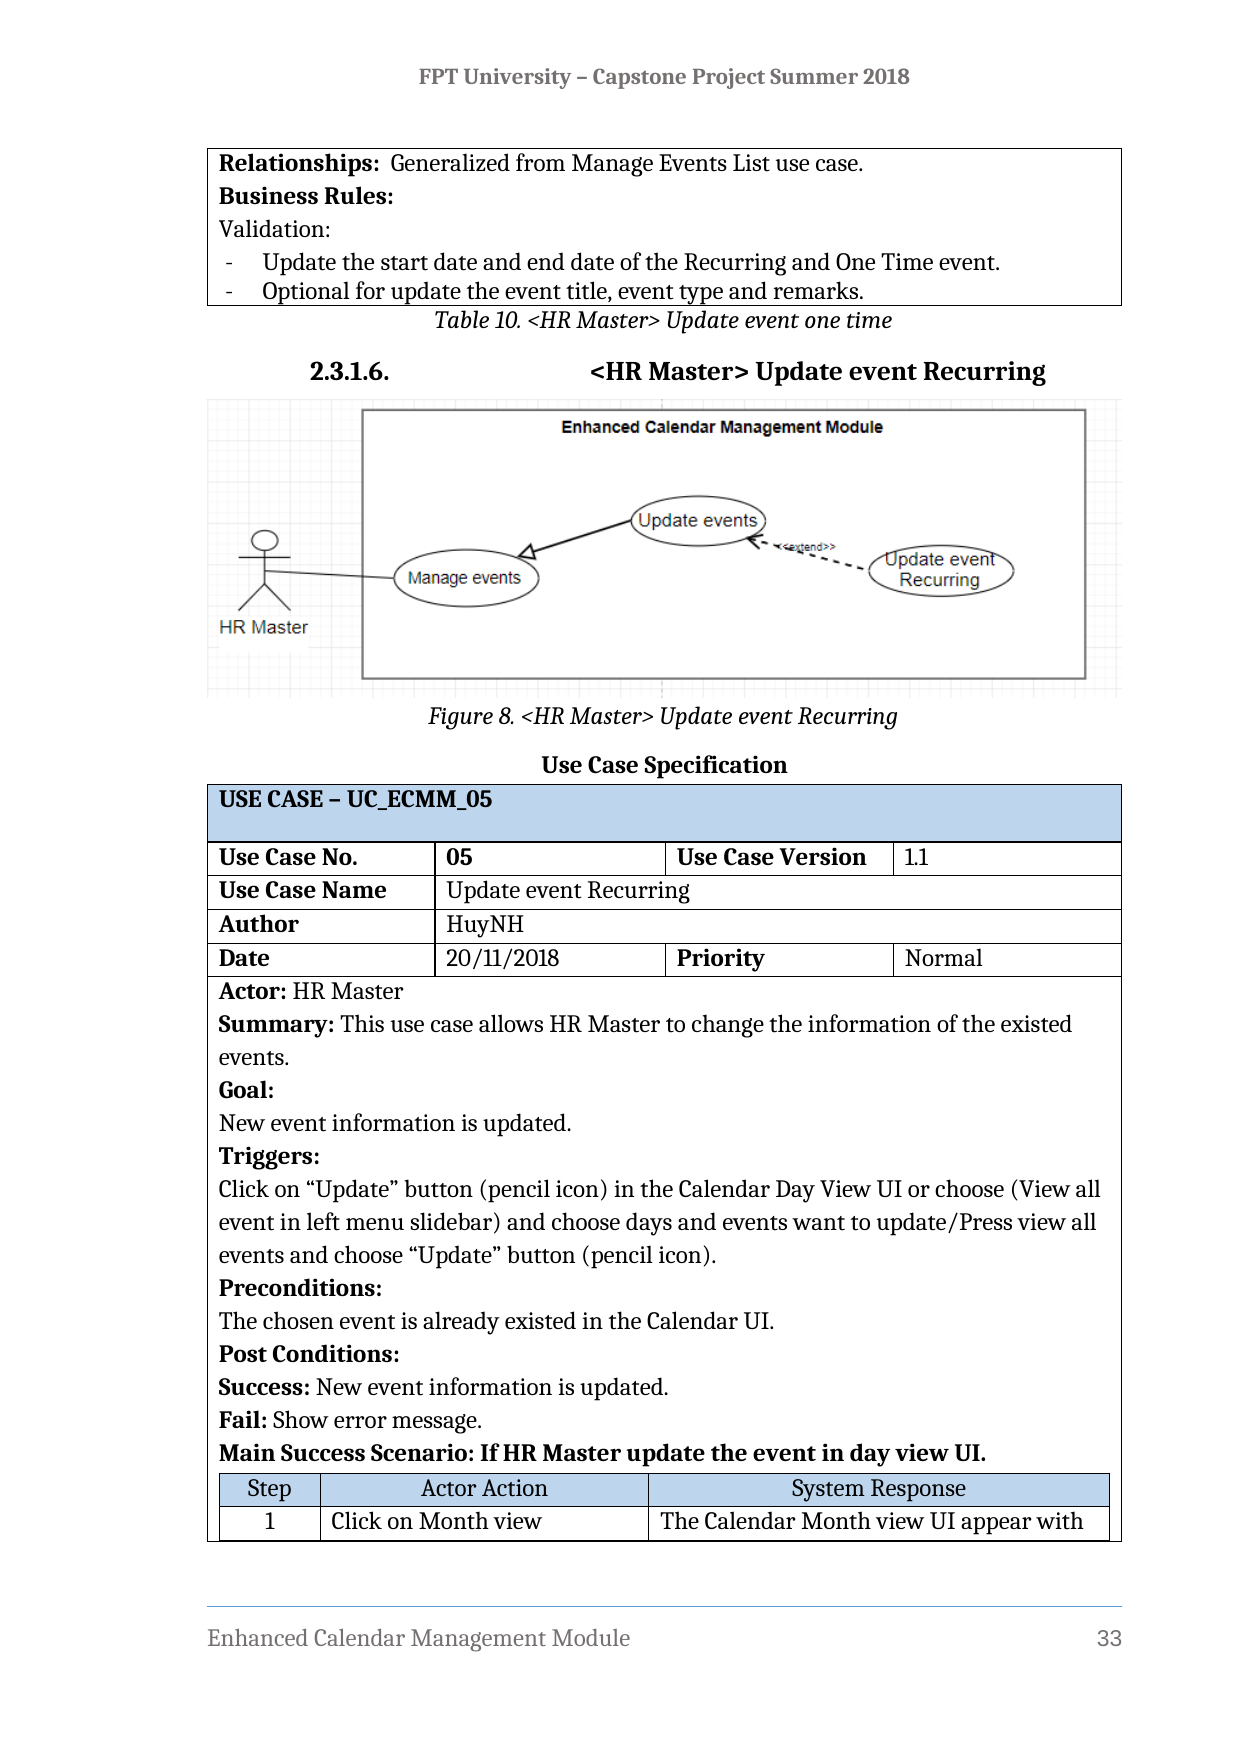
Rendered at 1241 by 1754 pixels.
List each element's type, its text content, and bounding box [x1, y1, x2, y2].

table_cell 20/11/2018 [436, 944, 665, 976]
text Use Case Specification [207, 751, 1122, 780]
text Table 10. <HR Master> Update event one time [207, 306, 1122, 335]
table_cell Use Case Version [666, 843, 893, 875]
table_cell Author [208, 910, 434, 942]
picture [206, 399, 1123, 698]
table_cell Priority [666, 944, 893, 976]
table_cell HuyNH [436, 910, 1121, 942]
table_cell 1.1 [894, 843, 1121, 875]
table_cell Use Case Name [208, 876, 434, 909]
table_cell Update event Recurring [436, 876, 1121, 909]
table_cell Use Case No. [208, 843, 434, 875]
table_cell 05 [436, 843, 665, 875]
text <HR Master> Update event Recurring [310, 356, 1122, 387]
table_cell Date [208, 944, 434, 976]
table_cell Normal [894, 944, 1121, 976]
text Figure 8. <HR Master> Update event Recurring [207, 702, 1122, 730]
table_header USE CASE – UC_ECMM_05 [208, 785, 1121, 841]
